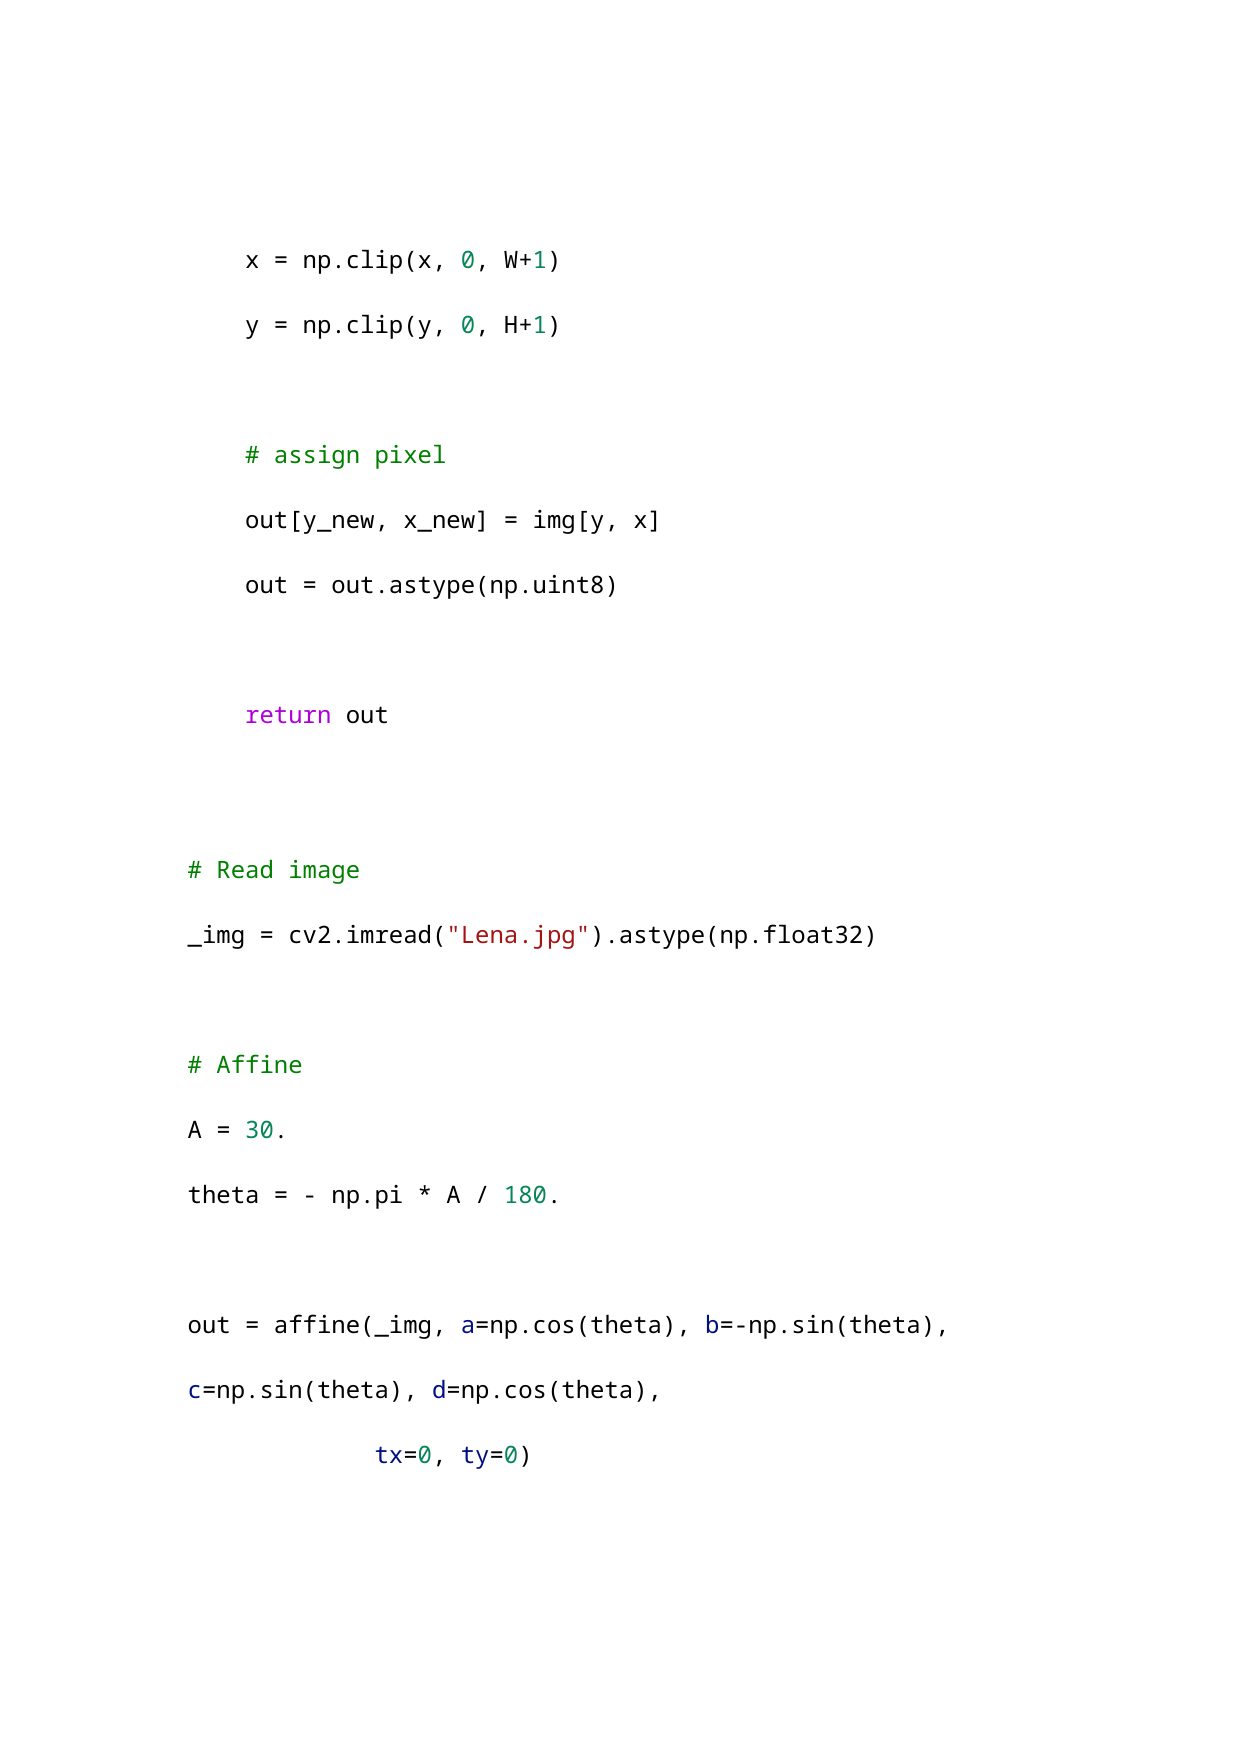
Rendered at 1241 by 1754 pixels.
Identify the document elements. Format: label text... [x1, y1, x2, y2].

text out[y_new, x_new] = img[y, x] [187, 487, 1053, 552]
text return out [187, 682, 1053, 747]
text # assign pixel [187, 422, 1053, 487]
text _img = cv2.imread("Lena.jpg").astype(np.float32) [187, 902, 1053, 967]
text tx=0, ty=0) [187, 1422, 1053, 1487]
text # Affine [187, 1032, 1053, 1097]
text y = np.clip(y, 0, H+1) [187, 292, 1053, 357]
text theta = - np.pi * A / 180. [187, 1162, 1053, 1227]
text x = np.clip(x, 0, W+1) [187, 227, 1053, 292]
text A = 30. [187, 1097, 1053, 1162]
text out = affine(_img, a=np.cos(theta), b=-np.sin(theta), c=np.sin(theta), d=np.cos(theta), [187, 1292, 1053, 1422]
text out = out.astype(np.uint8) [187, 552, 1053, 617]
text # Read image [187, 837, 1053, 902]
